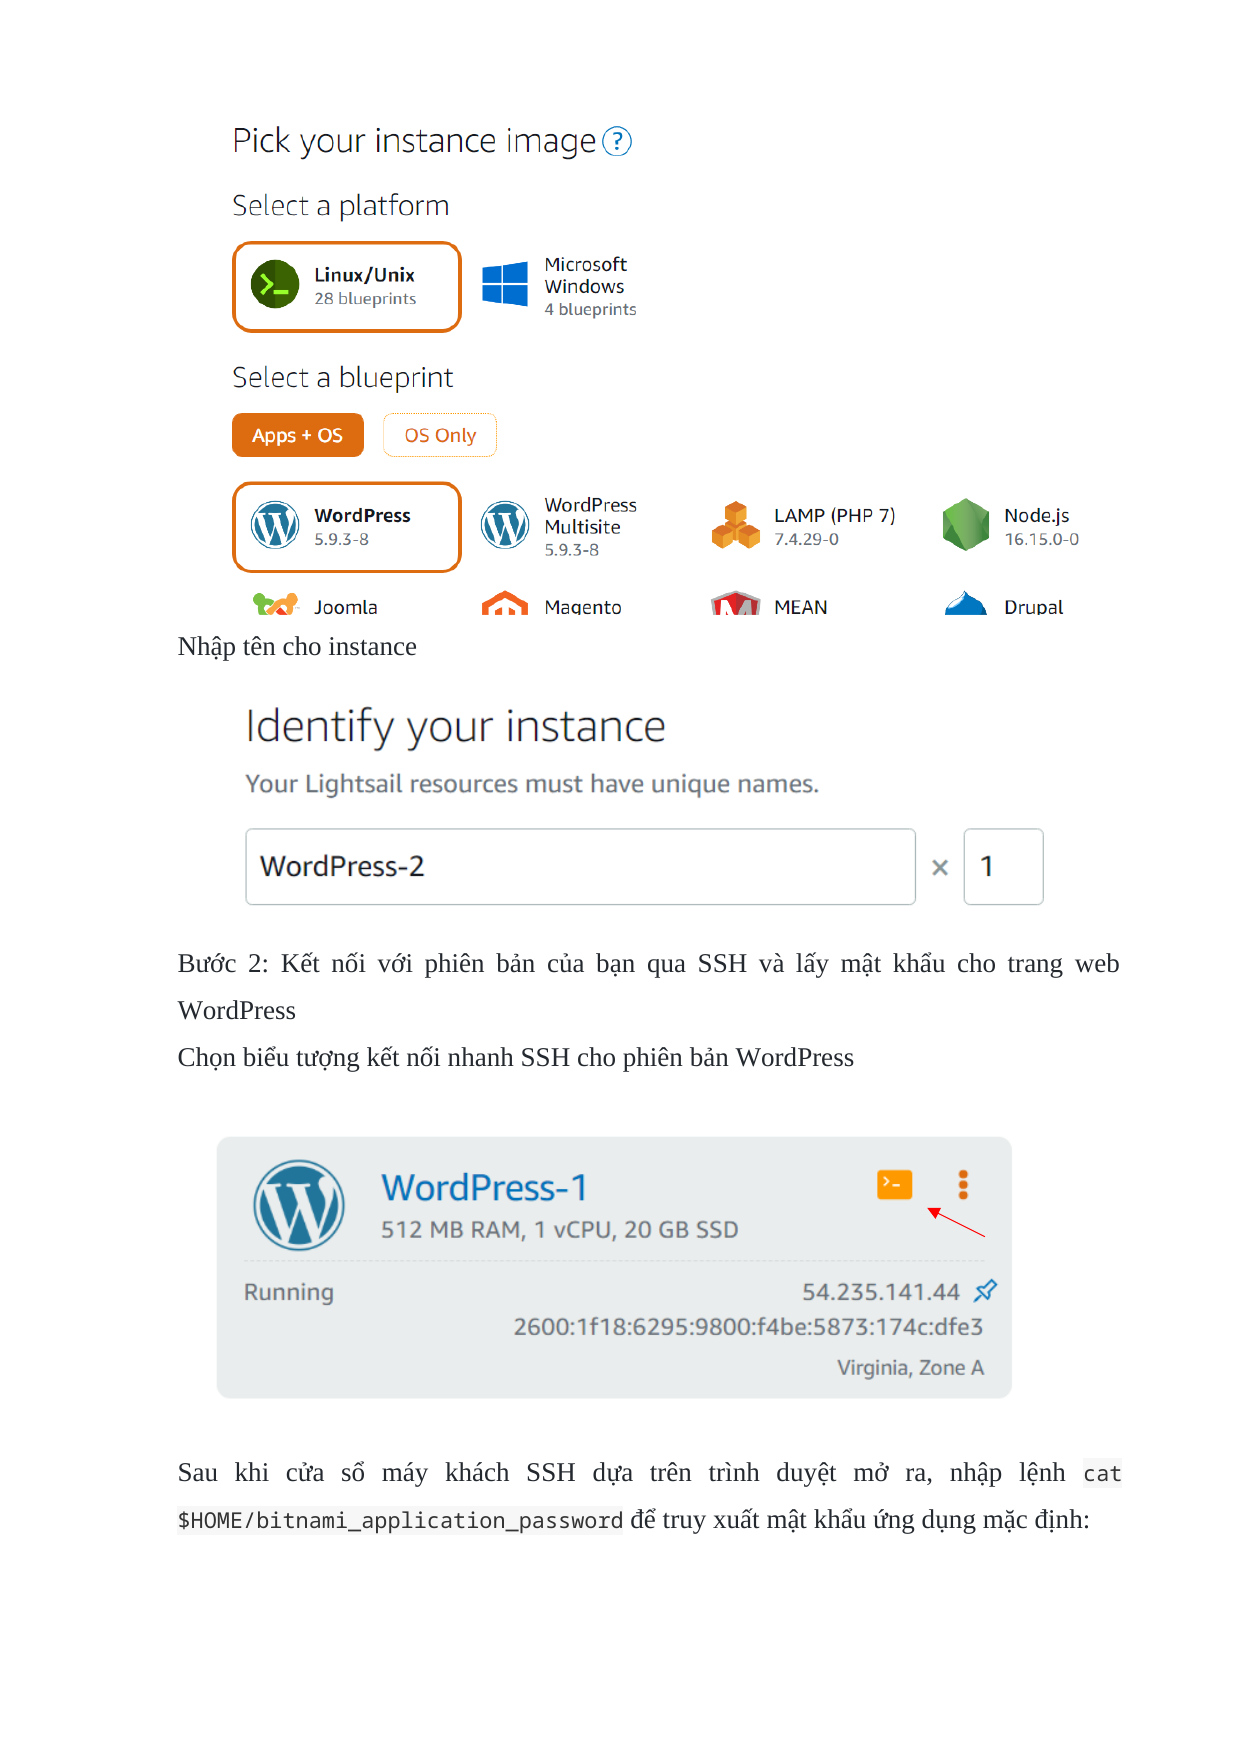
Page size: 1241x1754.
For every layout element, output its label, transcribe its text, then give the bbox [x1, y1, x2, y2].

text Bước 2: Kết nối với phiên bản của bạn qua SSH và lấy mật khẩu cho trang web WordPress [177, 947, 1122, 1025]
picture [177, 676, 1123, 932]
picture [177, 1087, 1123, 1441]
text Sau khi cửa sổ máy khách SSH dựa trên trình duyệt mở ra, nhập lệnh cat $HOME/bitnami_application_password để truy xuất mật khẩu ứng dụng mặc định: [177, 1488, 1122, 1535]
picture [177, 118, 1123, 615]
text Chọn biểu tượng kết nối nhanh SSH cho phiên bản WordPress [177, 1041, 1122, 1072]
text Nhập tên cho instance [177, 630, 1122, 661]
